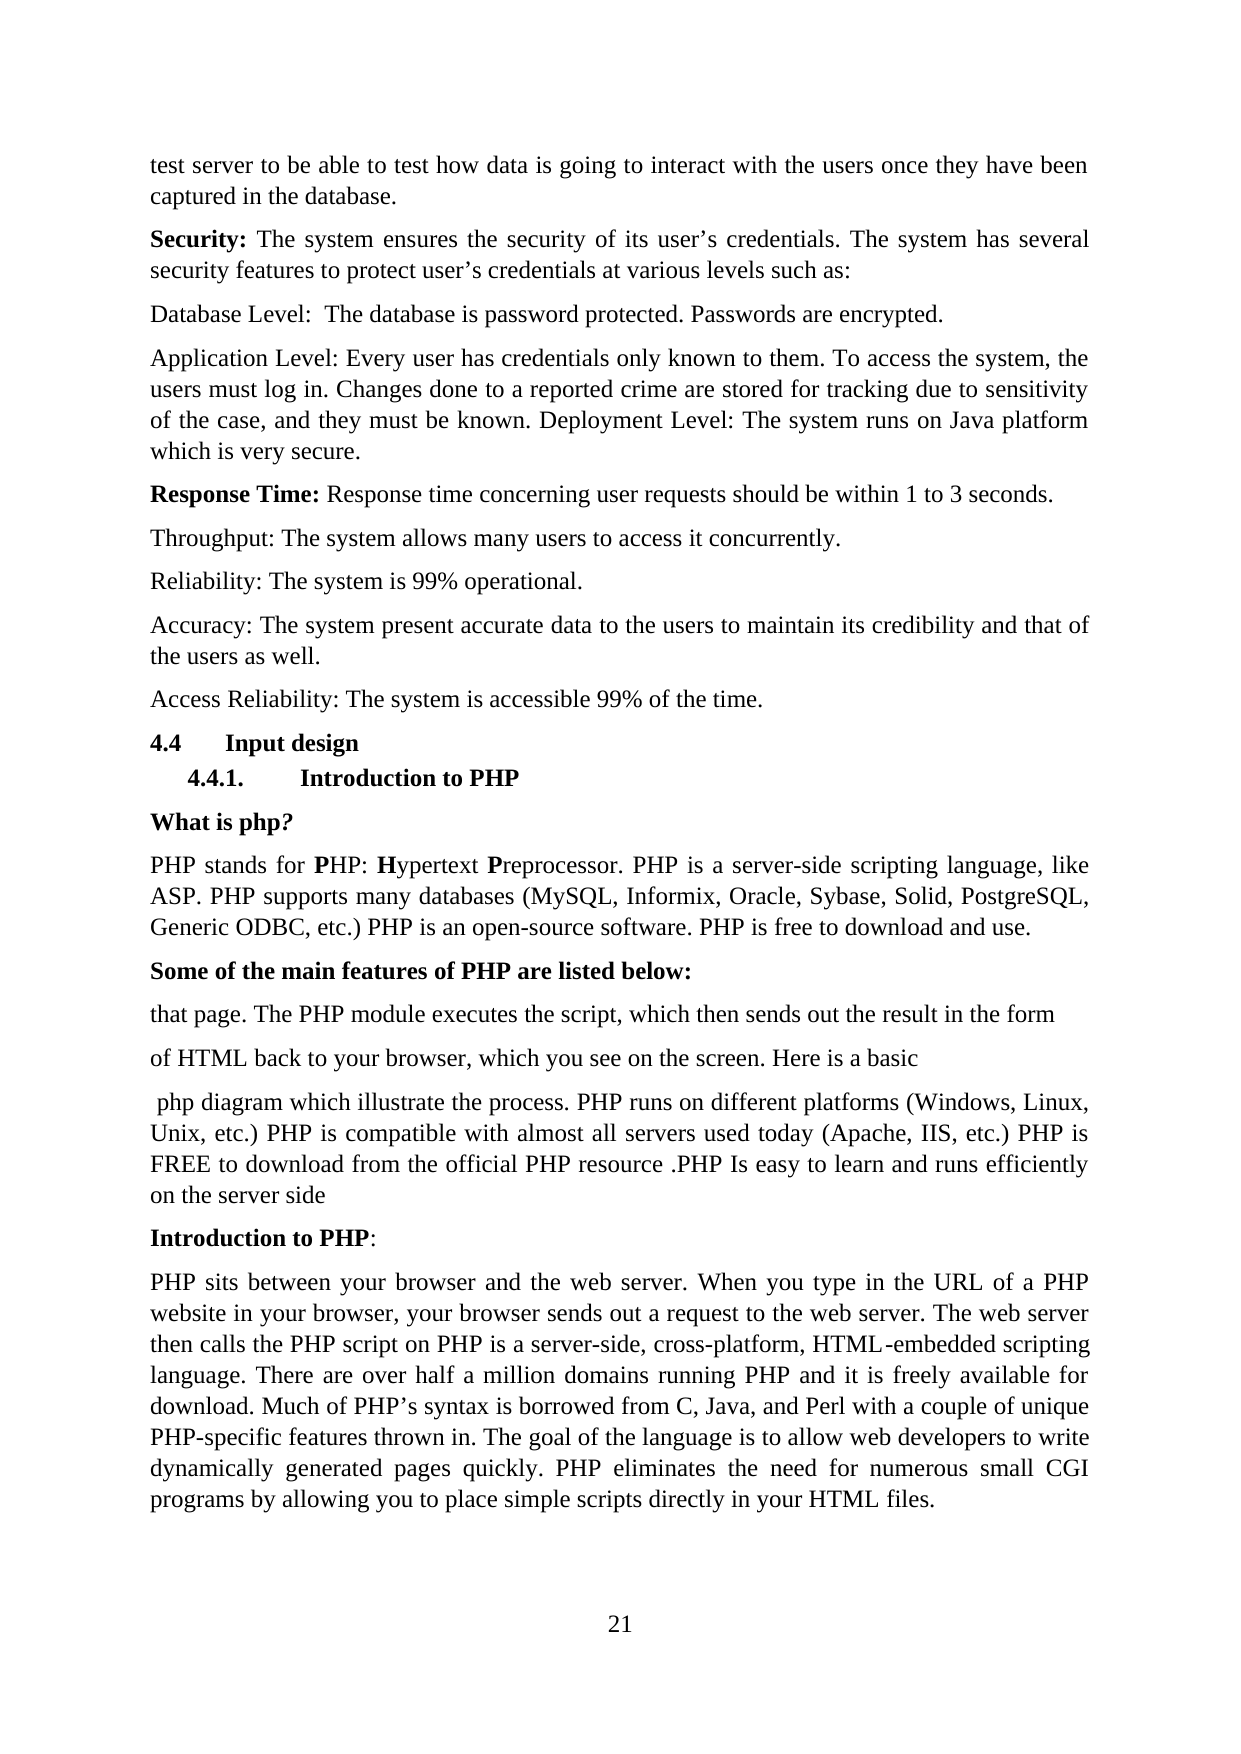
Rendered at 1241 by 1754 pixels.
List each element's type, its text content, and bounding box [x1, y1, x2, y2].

list Input design [150, 728, 1090, 757]
text Throughput: The system allows many users to access it concurrently. [150, 523, 1090, 552]
text Database Level: The database is password protected. Passwords are encrypted. [150, 299, 1090, 328]
text php diagram which illustrate the process. PHP runs on different platforms (Windows, Linux, Unix, etc.) PHP is compatible with almost all servers used today (Apache, IIS, etc.) PHP is FREE to download from the official PHP resource .PHP Is easy to learn and runs efficiently on the server side [150, 1087, 1090, 1208]
text What is php? [150, 807, 1090, 836]
list Introduction to PHP [187, 763, 1090, 792]
text Some of the main features of PHP are listed below: [150, 956, 1090, 985]
text PHP stands for PHP: Hypertext Preprocessor. PHP is a server-side scripting language, like ASP. PHP supports many databases (MySQL, Informix, Oracle, Sybase, Solid, PostgreSQL, Generic ODBC, etc.) PHP is an open-source software. PHP is free to download and use. [150, 850, 1090, 941]
text of HTML back to your browser, which you see on the screen. Here is a basic [150, 1043, 1090, 1072]
text Introduction to PHP: [150, 1223, 1090, 1252]
text Application Level: Every user has credentials only known to them. To access the system, the users must log in. Changes done to a reported crime are stored for tracking due to sensitivity of the case, and they must be known. Deployment Level: The system runs on Java platform which is very secure. [150, 343, 1090, 464]
text Security: The system ensures the security of its user’s credentials. The system has several security features to protect user’s credentials at various levels such as: [150, 224, 1090, 284]
text that page. The PHP module executes the script, which then sends out the result in the form [150, 999, 1090, 1028]
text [150, 150, 1090, 210]
text Response Time: Response time concerning user requests should be within 1 to 3 seconds. [150, 479, 1090, 508]
text Accuracy: The system present accurate data to the users to maintain its credibility and that of the users as well. [150, 610, 1090, 670]
text PHP sits between your browser and the web server. When you type in the URL of a PHP website in your browser, your browser sends out a request to the web server. The web server then calls the PHP script on PHP is a server-side, cross-platform, HTML-embedded scripting language. There are over half a million domains running PHP and it is freely available for download. Much of PHP’s syntax is borrowed from C, Java, and Perl with a couple of unique PHP-specific features thrown in. The goal of the language is to allow web developers to write dynamically generated pages quickly. PHP eliminates the need for numerous small CGI programs by allowing you to place simple scripts directly in your HTML files. [150, 1267, 1090, 1513]
text Reliability: The system is 99% operational. [150, 566, 1090, 595]
text Access Reliability: The system is accessible 99% of the time. [150, 684, 1090, 713]
